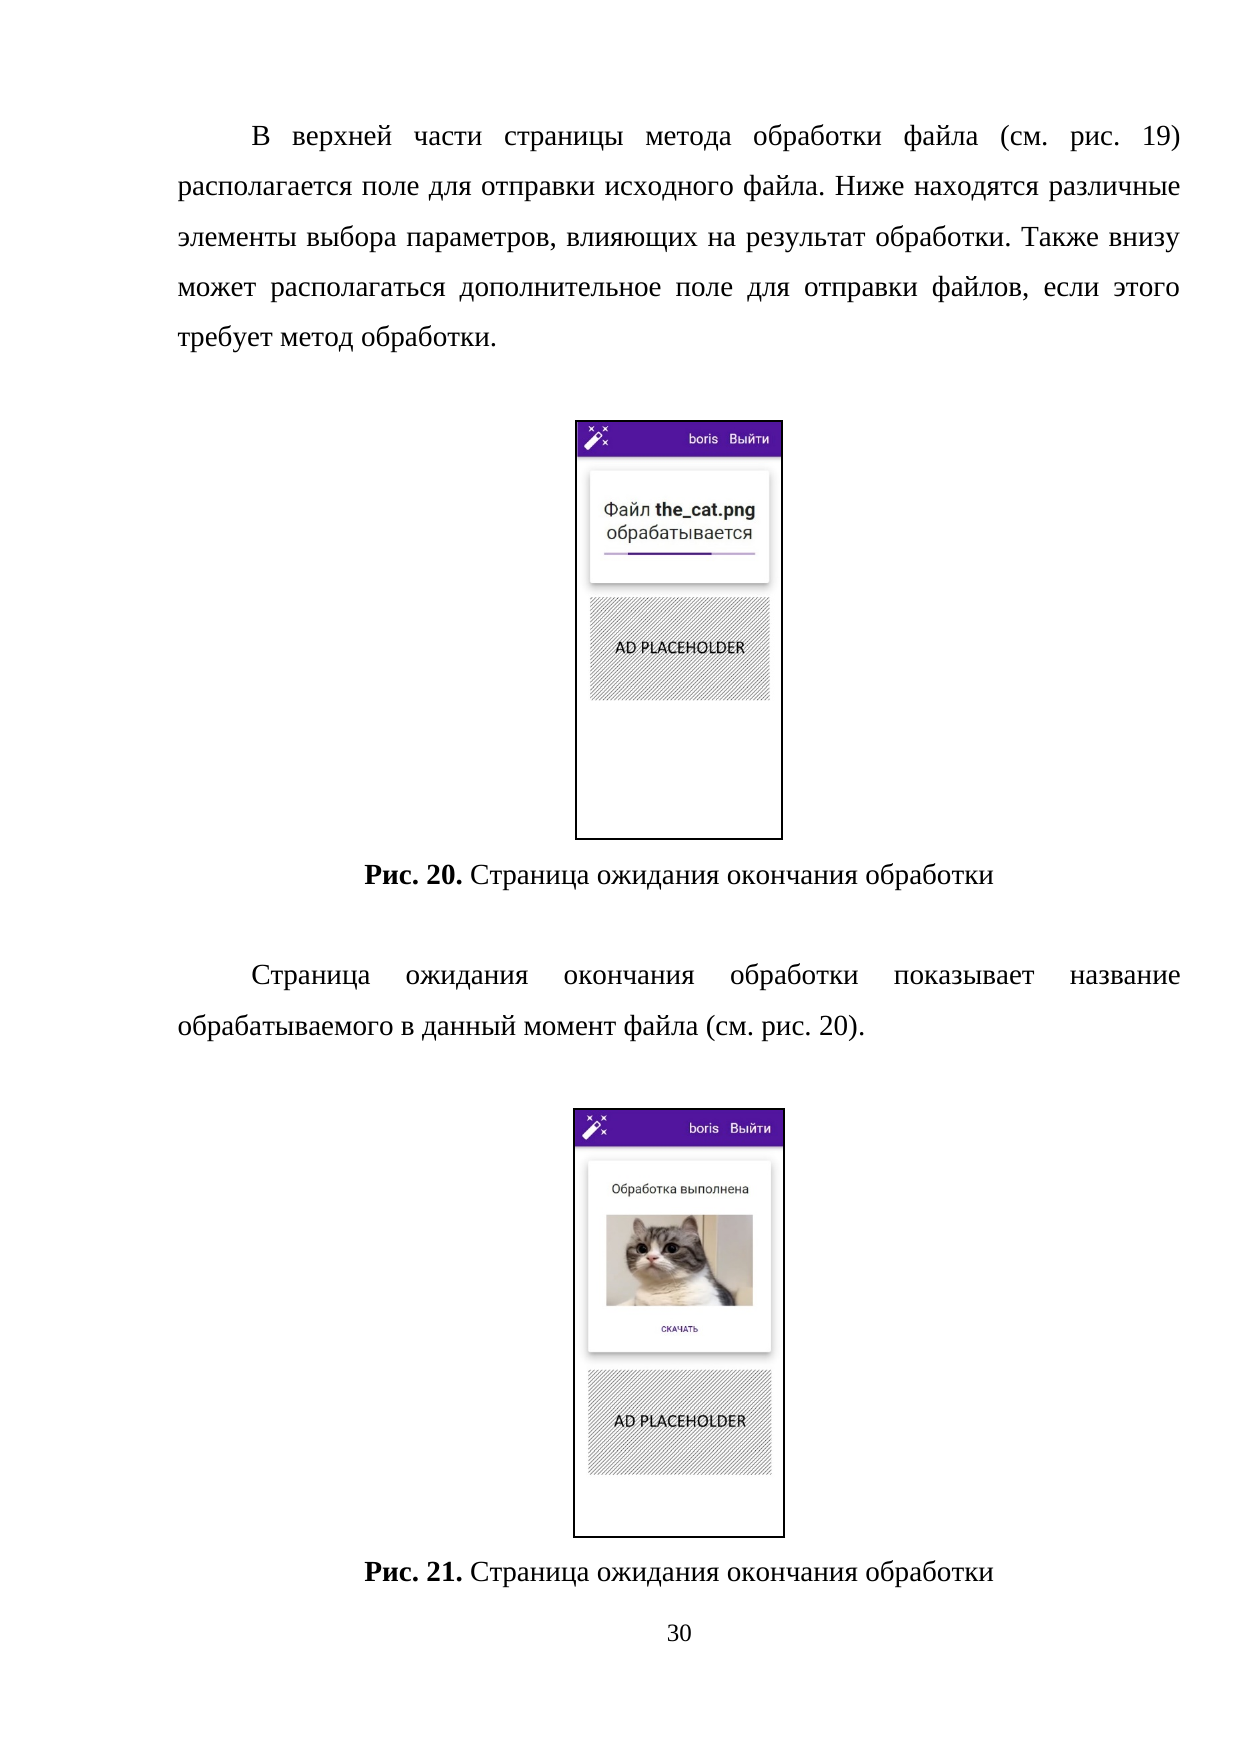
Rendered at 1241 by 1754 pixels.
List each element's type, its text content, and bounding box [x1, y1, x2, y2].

text Рис. 20. Страница ожидания окончания обработки [177, 857, 1181, 890]
picture [577, 422, 781, 838]
text Рис. 21. Страница ожидания окончания обработки [177, 1554, 1181, 1588]
text Страница ожидания окончания обработки показывает название обрабатываемого в данный момент файла (см. рис. 20). [177, 957, 1181, 1041]
picture [575, 1110, 783, 1536]
text В верхней части страницы метода обработки файла (см. рис. 19) располагается поле для отправки исходного файла. Ниже находятся различные элементы выбора параметров, влияющих на результат обработки. Также внизу может располагаться дополнительное поле для отправки файлов, если этого требует метод обработки. [177, 118, 1181, 353]
